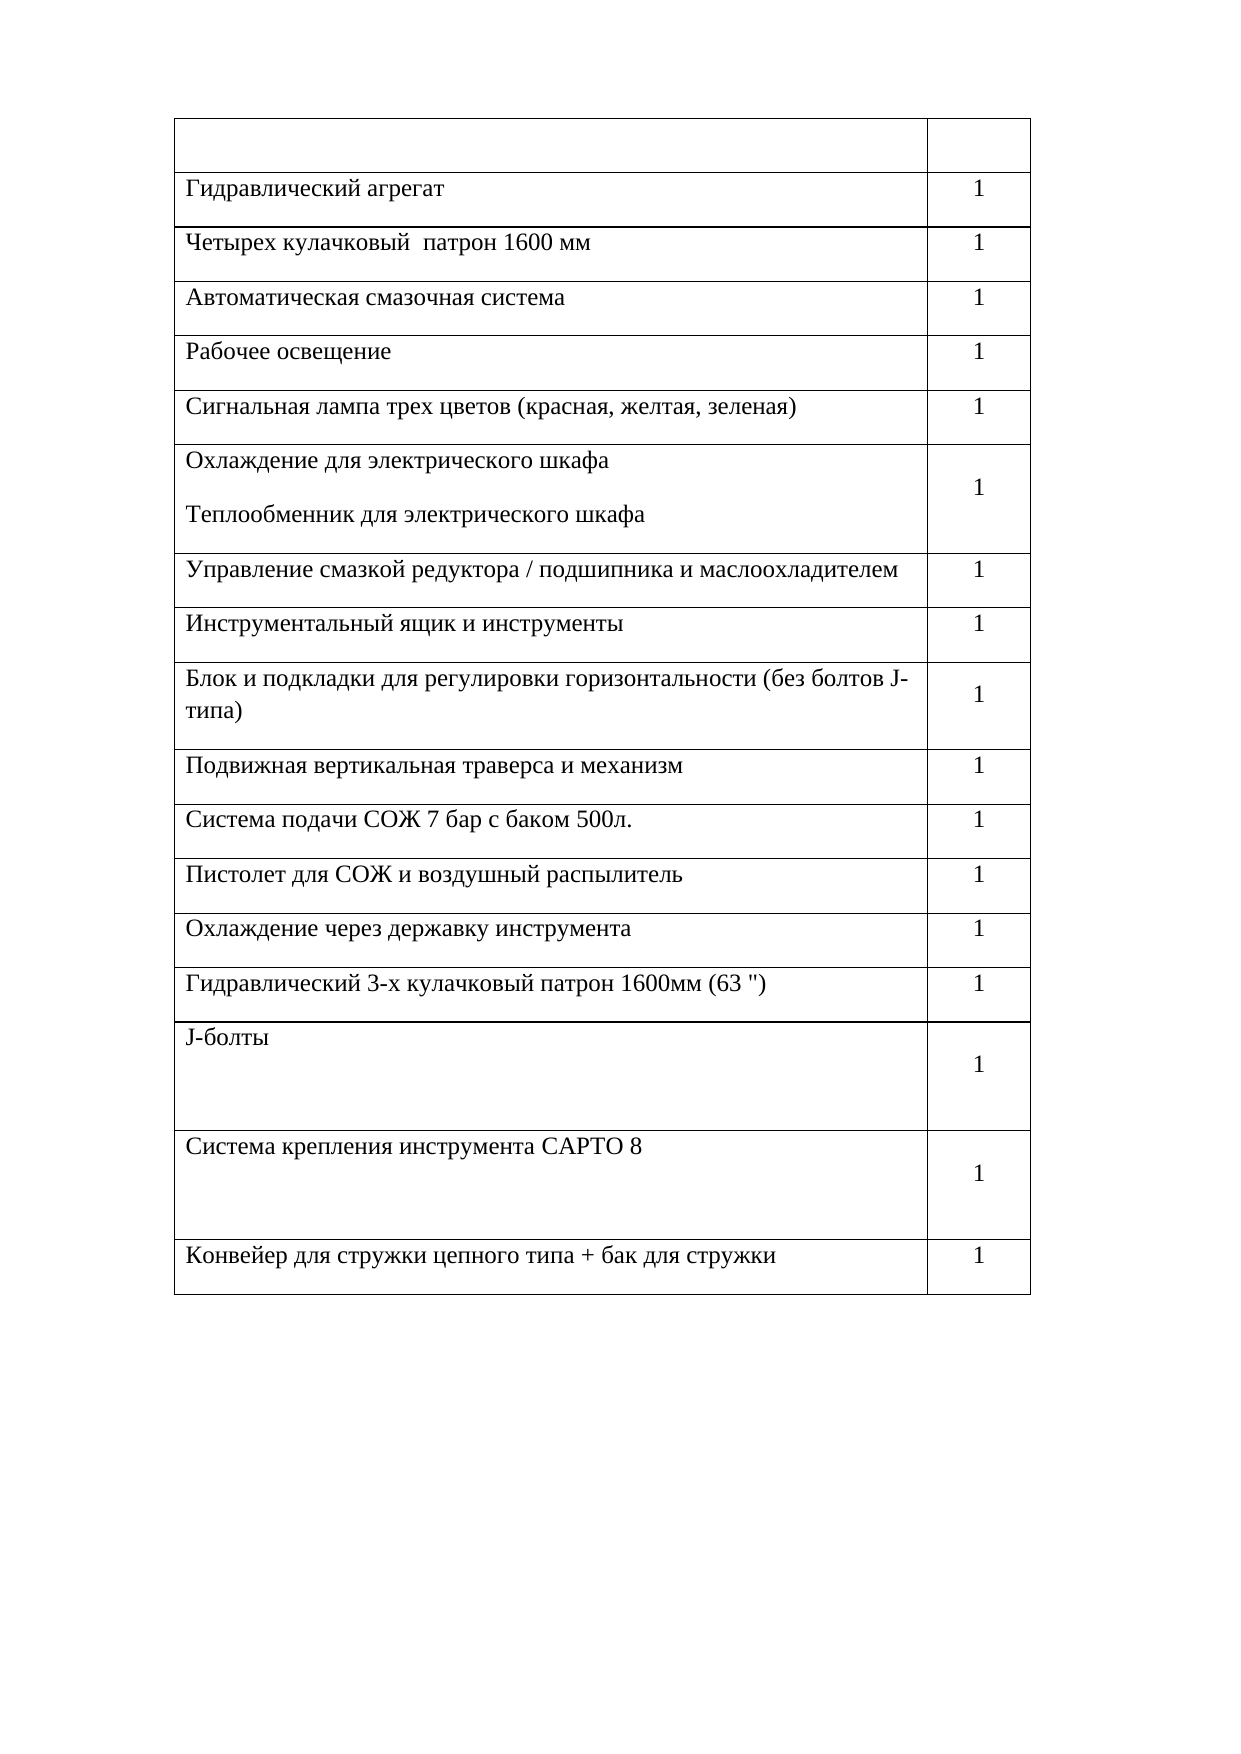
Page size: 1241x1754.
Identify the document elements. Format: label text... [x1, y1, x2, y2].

table_cell 1 [928, 805, 1030, 858]
table_cell Автоматическая смазочная система [175, 282, 927, 335]
table_cell Охлаждение для электрического шкафа Теплообменник для электрического шкафа [175, 445, 927, 553]
table_cell 1 [928, 445, 1030, 553]
table_cell 1 [928, 119, 1030, 172]
table_cell 1 [928, 1240, 1030, 1293]
table_cell Рабочее освещение [175, 336, 927, 390]
table_cell 1 [928, 608, 1030, 662]
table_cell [175, 119, 927, 172]
table_cell Сигнальная лампа трех цветов (красная, желтая, зеленая) [175, 391, 927, 444]
table_cell 1 [928, 173, 1030, 226]
table_cell 1 [928, 750, 1030, 803]
table_cell Пистолет для СОЖ и воздушный распылитель [175, 859, 927, 912]
table_cell Четырех кулачковый патрон 1600 мм [175, 228, 927, 281]
table_cell J-болты [175, 1023, 927, 1130]
table_cell Управление смазкой редуктора / подшипника и маслоохладителем [175, 554, 927, 607]
table_cell 1 [928, 554, 1030, 607]
table_cell 1 [928, 336, 1030, 390]
table_cell Охлаждение через державку инструмента [175, 914, 927, 967]
table_cell Гидравлический агрегат [175, 173, 927, 226]
table_cell 1 [928, 663, 1030, 749]
table_cell 1 [928, 391, 1030, 444]
table_cell Инструментальный ящик и инструменты [175, 608, 927, 662]
table_cell Гидравлический 3-х кулачковый патрон 1600мм (63 ") [175, 968, 927, 1021]
table_cell 1 [928, 282, 1030, 335]
table_cell 1 [928, 859, 1030, 912]
table_cell 1 [928, 1131, 1030, 1239]
table_cell 1 [928, 914, 1030, 967]
table_cell 1 [928, 228, 1030, 281]
table_cell Система подачи СОЖ 7 бар с баком 500л. [175, 805, 927, 858]
table_cell Подвижная вертикальная траверса и механизм [175, 750, 927, 803]
table_cell Система крепления инструмента CAPTO 8 [175, 1131, 927, 1239]
table_cell 1 [928, 1023, 1030, 1130]
table_cell 1 [928, 968, 1030, 1021]
table_cell Блок и подкладки для регулировки горизонтальности (без болтов J-типа) [175, 663, 927, 749]
table_cell Конвейер для стружки цепного типа + бак для стружки [175, 1240, 927, 1293]
